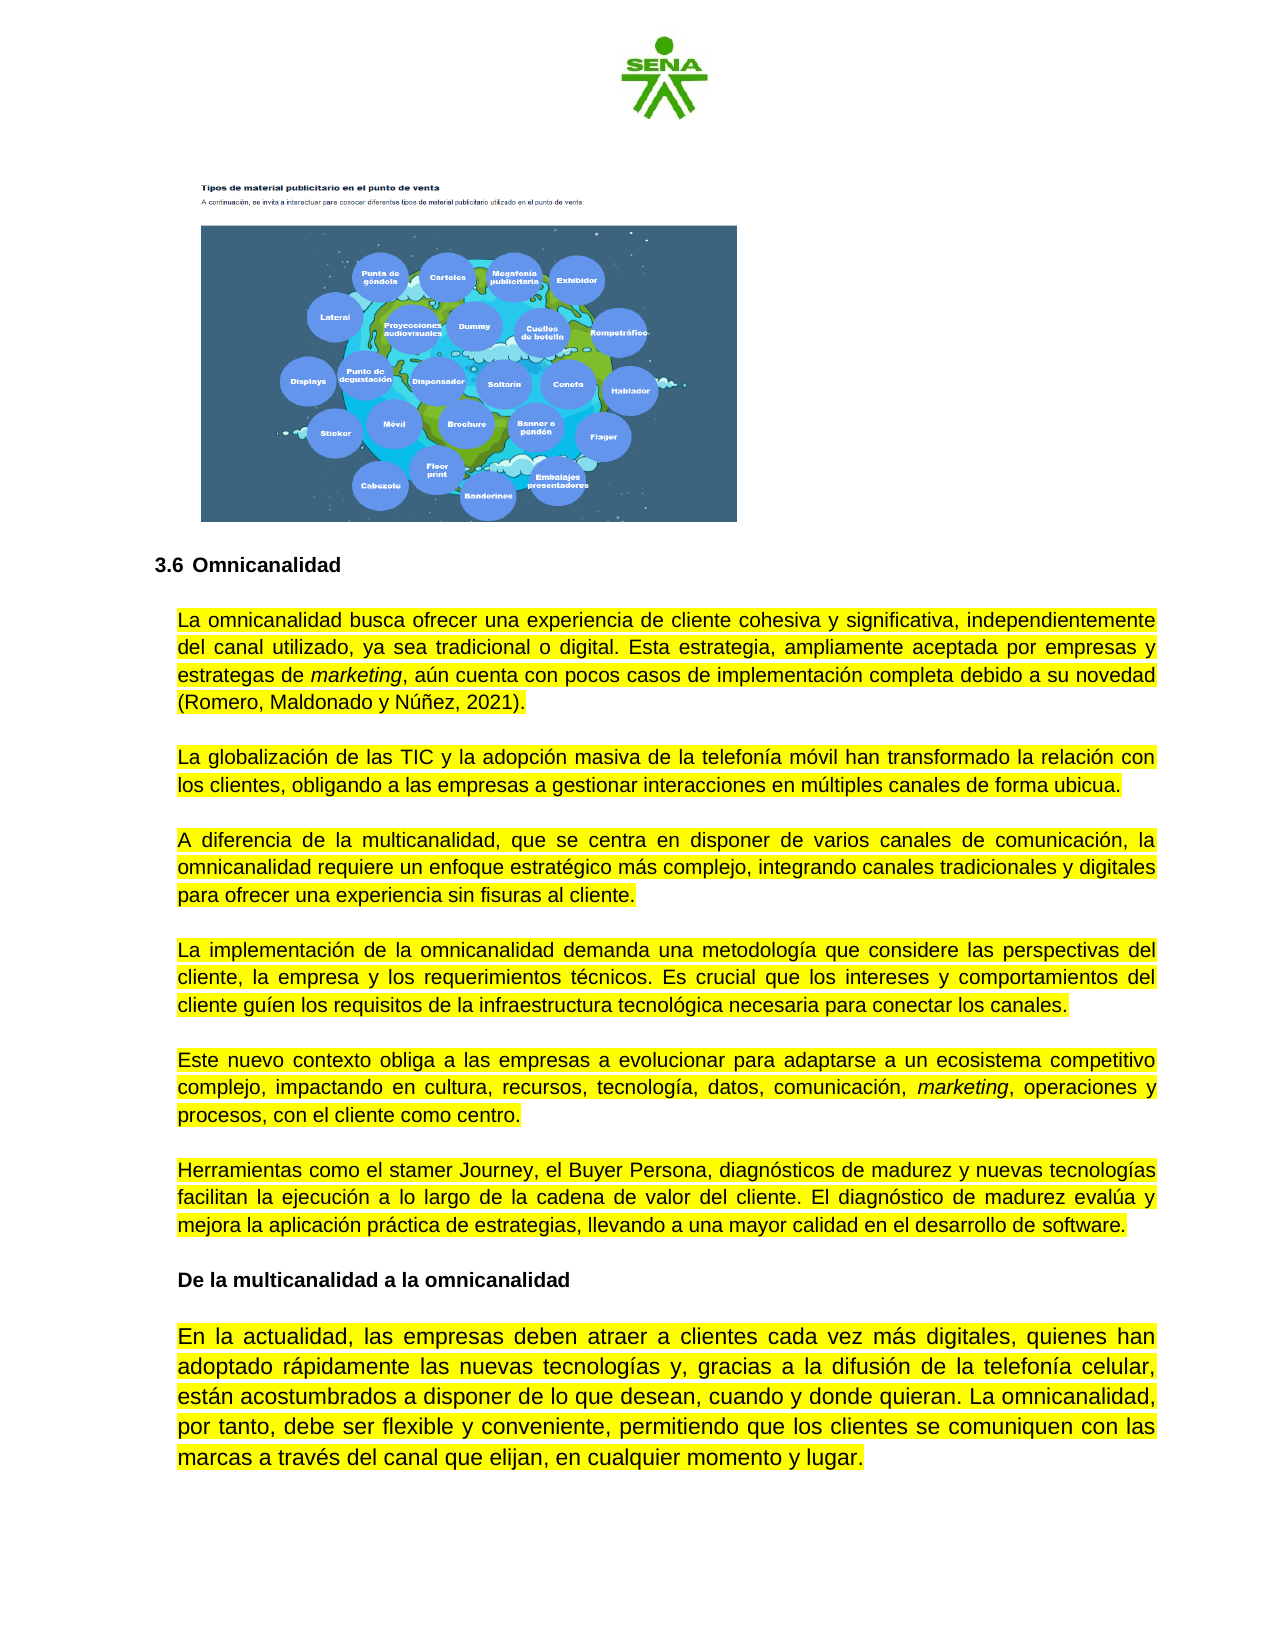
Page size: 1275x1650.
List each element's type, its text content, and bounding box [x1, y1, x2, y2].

text En la actualidad, las empresas deben atraer a clientes cada vez más digitales, quienes han adoptado rápidamente las nuevas tecnologías y, gracias a la difusión de la telefonía celular, están acostumbrados a disponer de lo que desean, cuando y donde quieran. La omnicanalidad, por tanto, debe ser flexible y conveniente, permitiendo que los clientes se comuniquen con las marcas a través del canal que elijan, en cualquier momento y lugar. [177, 1439, 1157, 1470]
text La globalización de las TIC y la adopción masiva de la telefonía móvil han transformado la relación con los clientes, obligando a las empresas a gestionar interacciones en múltiples canales de forma ubicua. [177, 769, 1157, 797]
text Este nuevo contexto obliga a las empresas a evolucionar para adaptarse a un ecosistema competitivo complejo, impactando en cultura, recursos, tecnología, datos, comunicación, marketing, operaciones y procesos, con el cliente como centro. [177, 1099, 1157, 1127]
text La omnicanalidad busca ofrecer una experiencia de cliente cohesiva y significativa, independientemente del canal utilizado, ya sea tradicional o digital. Esta estrategia, ampliamente aceptada por empresas y estrategas de marketing, aún cuenta con pocos casos de implementación completa debido a su novedad (Romero, Maldonado y Núñez, 2021). [177, 687, 1157, 714]
text La implementación de la omnicanalidad demanda una metodología que considere las perspectivas del cliente, la empresa y los requerimientos técnicos. Es crucial que los intereses y comportamientos del cliente guíen los requisitos de la infraestructura tecnológica necesaria para conectar los canales. [177, 989, 1157, 1017]
text Herramientas como el stamer Journey, el Buyer Persona, diagnósticos de madurez y nuevas tecnologías facilitan la ejecución a lo largo de la cadena de valor del cliente. El diagnóstico de madurez evalúa y mejora la aplicación práctica de estrategias, llevando a una mayor calidad en el desarrollo de software. [177, 1209, 1157, 1237]
list Omnicanalidad [154, 553, 1157, 577]
text De la multicanalidad a la omnicanalidad [177, 1268, 1157, 1292]
text A diferencia de la multicanalidad, que se centra en disponer de varios canales de comunicación, la omnicanalidad requiere un enfoque estratégico más complejo, integrando canales tradicionales y digitales para ofrecer una experiencia sin fisuras al cliente. [177, 879, 1157, 907]
picture [618, 29, 710, 121]
picture [192, 177, 752, 522]
